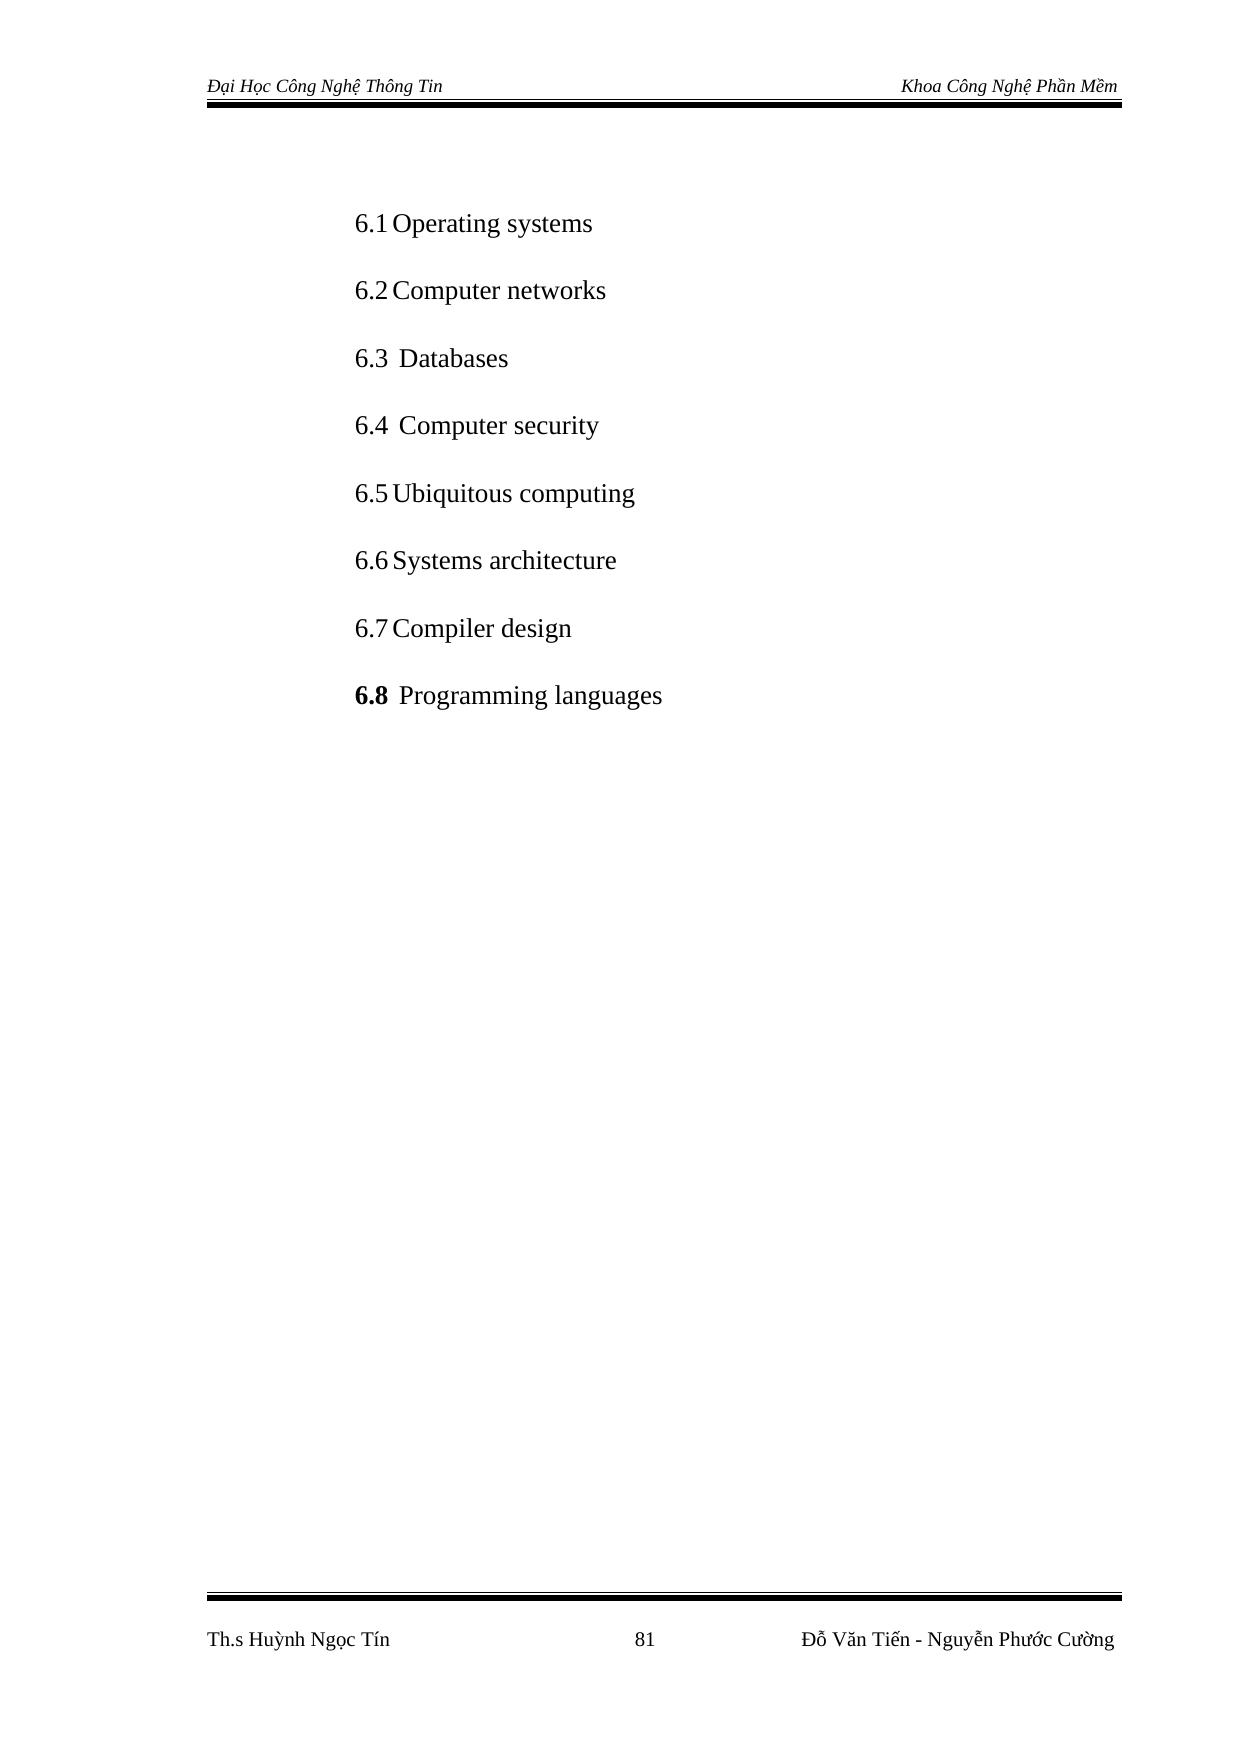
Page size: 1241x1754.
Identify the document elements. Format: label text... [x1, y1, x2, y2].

subtitle Databases [354, 342, 1122, 373]
subtitle Systems architecture [354, 544, 1122, 575]
subtitle Ubiquitous computing [354, 477, 1122, 508]
subtitle Operating systems [354, 207, 1122, 238]
subtitle Programming languages [354, 679, 1122, 710]
subtitle Computer networks [354, 274, 1122, 305]
subtitle Compiler design [354, 612, 1122, 643]
subtitle Computer security [354, 409, 1122, 440]
